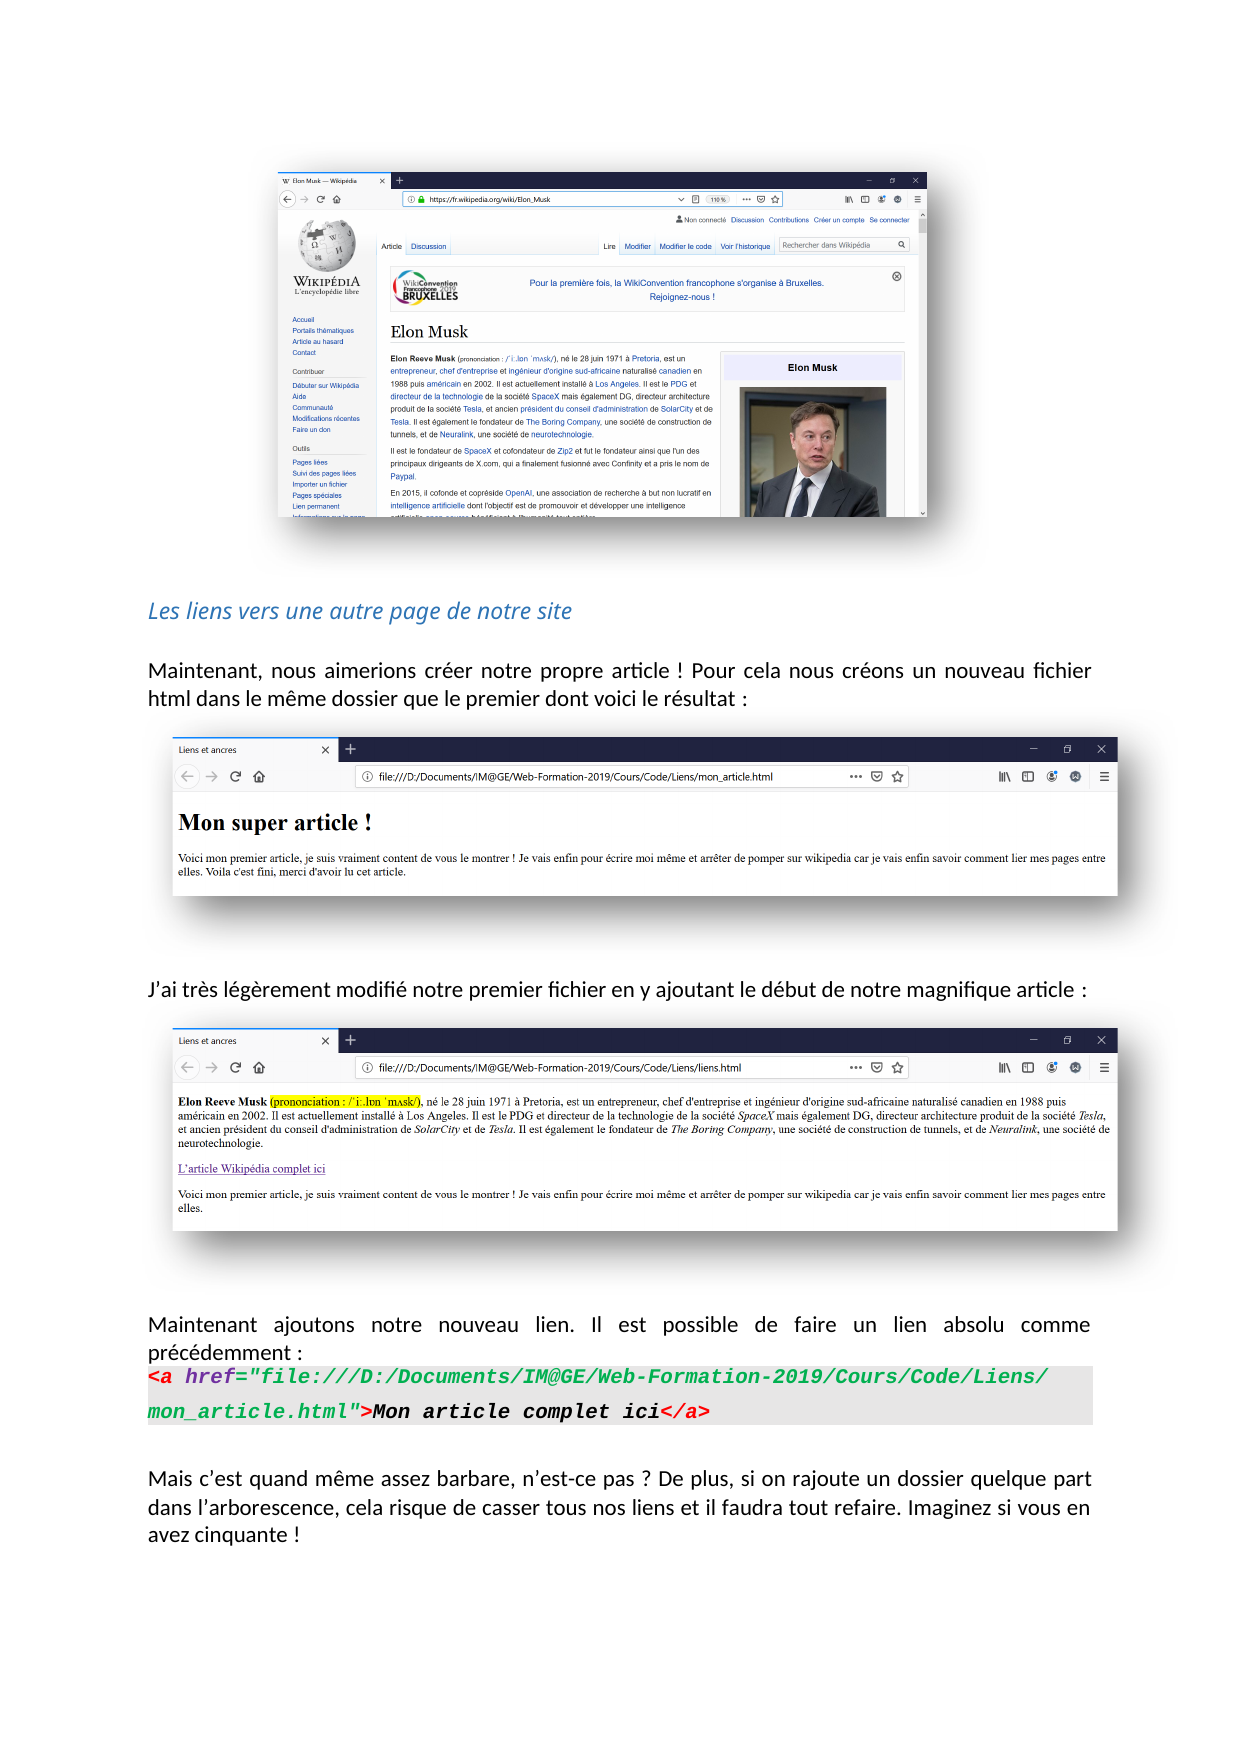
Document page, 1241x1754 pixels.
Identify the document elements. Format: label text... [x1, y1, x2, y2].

subtitle Les liens vers une autre page de notre site [148, 595, 1093, 626]
text Maintenant, nous aimerions créer notre propre article ! Pour cela nous créons un nouveau fichier html dans le même dossier que le premier dont voici le résultat : [148, 656, 1093, 712]
text <a href="file:///D:/Documents/IM@GE/Web-Formation-2019/Cours/Code/Liens/mon_article.html">Mon article complet ici</a> [148, 1366, 1093, 1425]
text Mais c’est quand même assez barbare, n’est-ce pas ? De plus, si on rajoute un dossier quelque part dans l’arborescence, cela risque de casser tous nos liens et il faudra tout refaire. Imaginez si vous en avez cinquante ! [148, 1464, 1093, 1549]
text J’ai très légèrement modifié notre premier fichier en y ajoutant le début de notre magnifique article : [148, 975, 1093, 1003]
picture [277, 172, 927, 517]
text Maintenant ajoutons notre nouveau lien. Il est possible de faire un lien absolu comme précédemment : [148, 1310, 1093, 1366]
picture [172, 1028, 1118, 1231]
picture [172, 737, 1118, 896]
